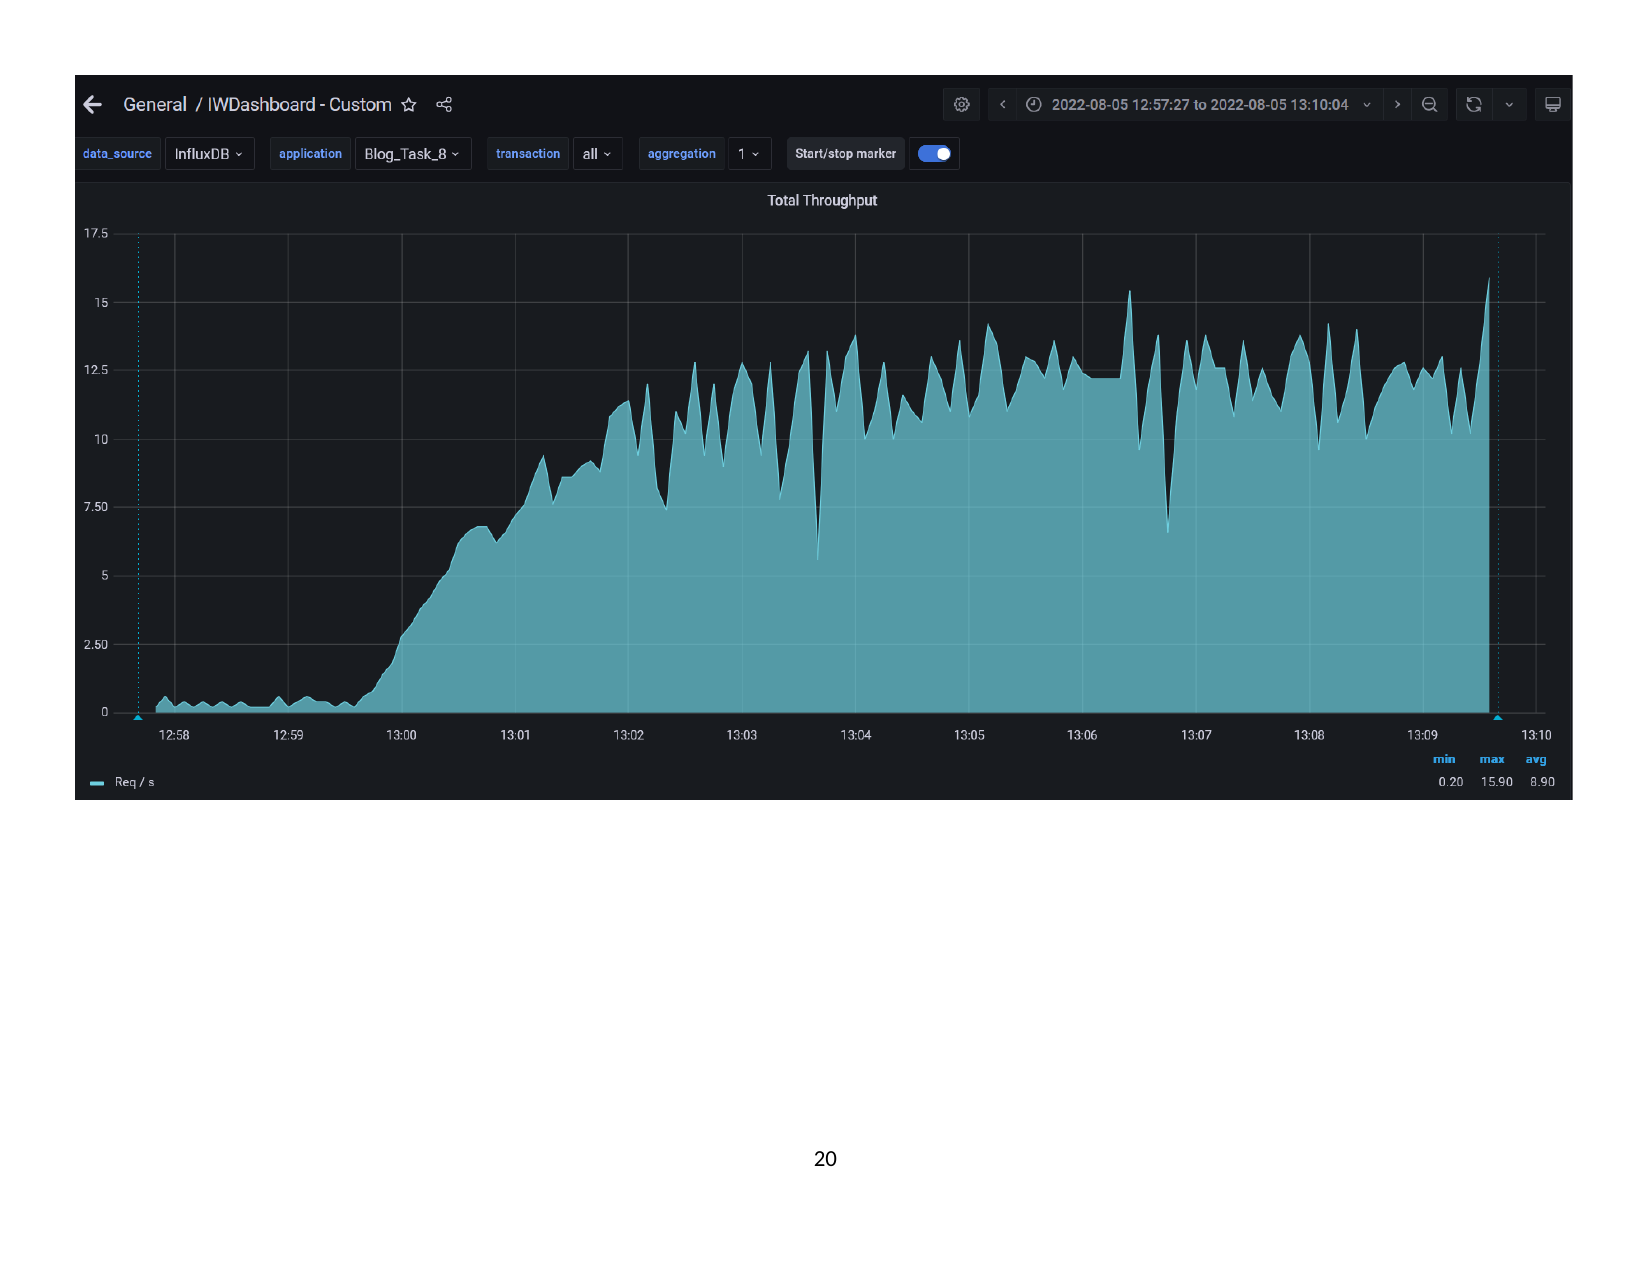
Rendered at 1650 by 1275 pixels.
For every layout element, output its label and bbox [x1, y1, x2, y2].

picture [75, 75, 1573, 800]
